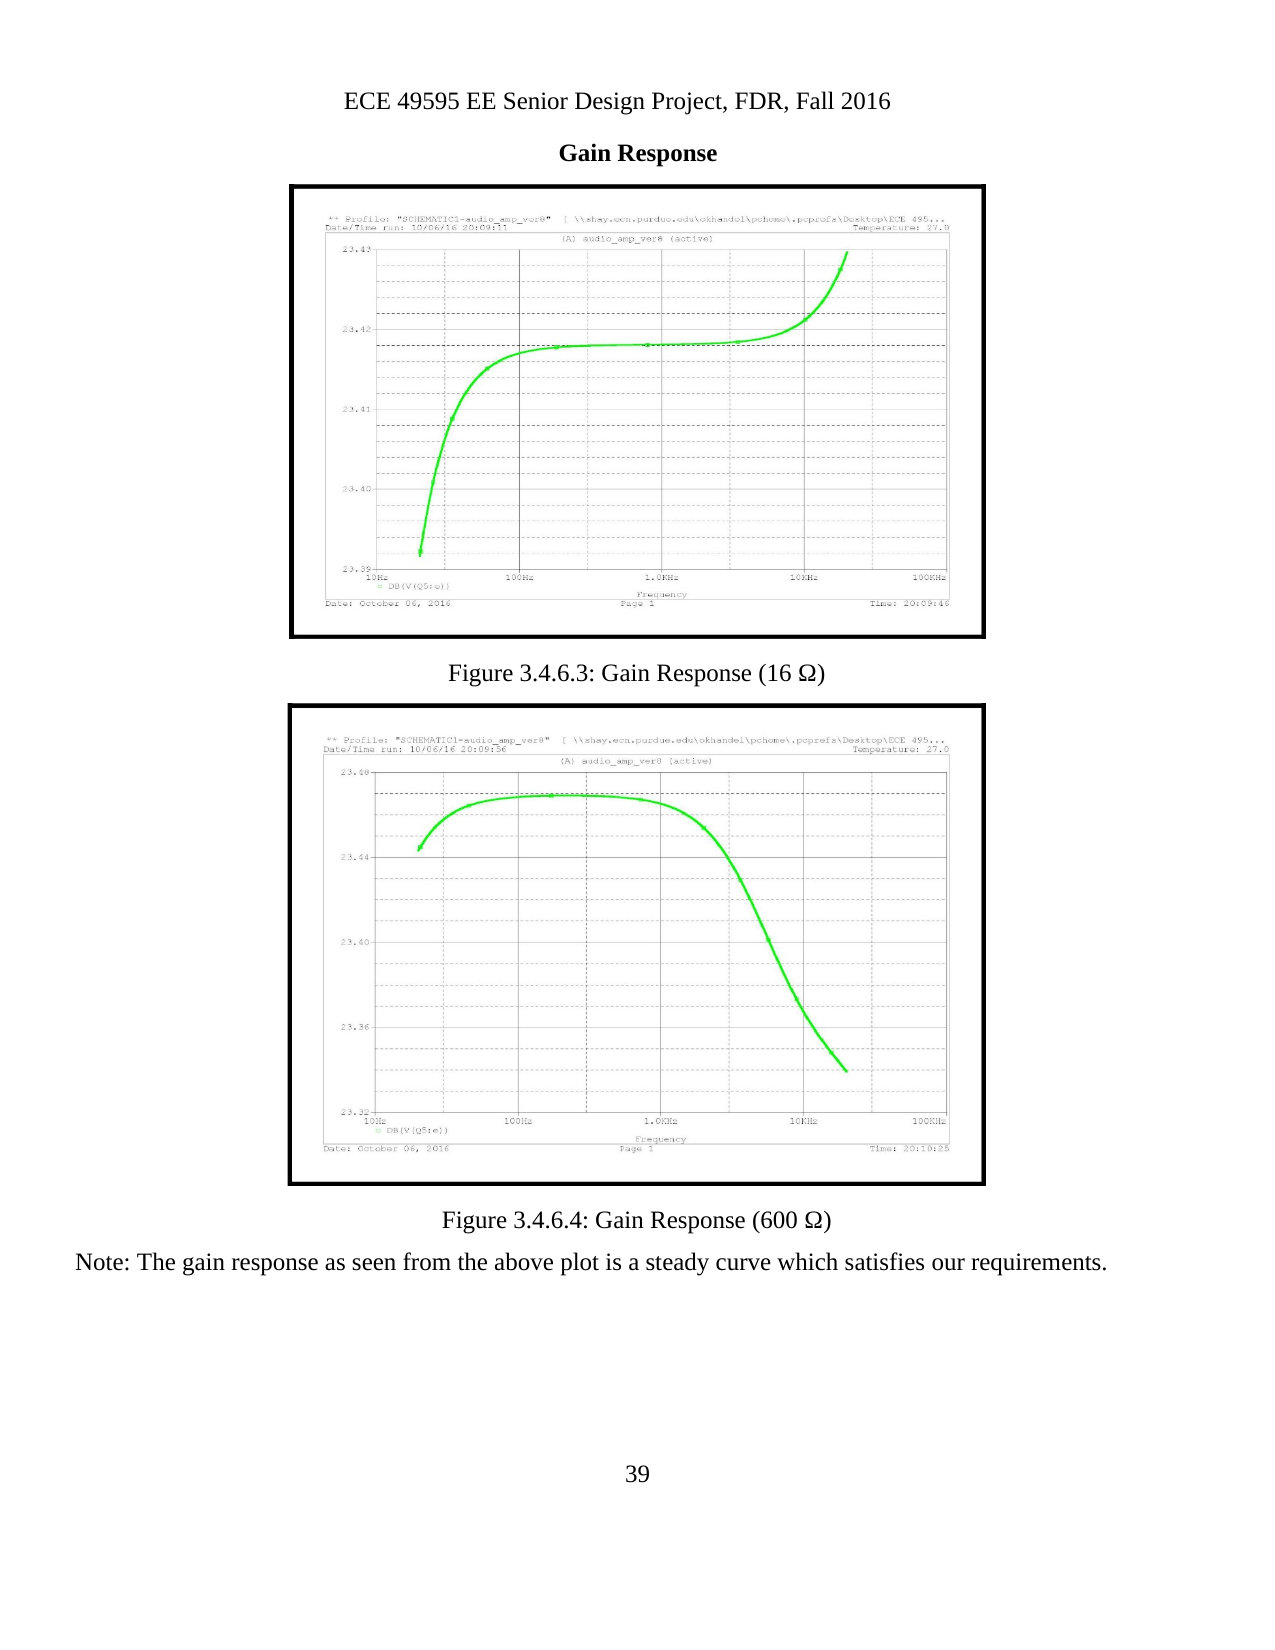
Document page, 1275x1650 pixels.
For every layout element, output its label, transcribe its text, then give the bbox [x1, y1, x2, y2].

picture [289, 184, 986, 639]
picture [287, 703, 986, 1186]
text ECE 49595 EE Senior Design Project, FDR, Fall 2016 [344, 86, 1108, 115]
text Figure 3.4.6.4: Gain Response (600 Ω) [442, 1205, 1108, 1233]
text Note: The gain response as seen from the above plot is a steady curve which satisfies our requirements. [75, 1247, 1108, 1276]
text Figure 3.4.6.3: Gain Response (16 Ω) [448, 658, 1108, 687]
text 39 [625, 1459, 1108, 1488]
text Gain Response [558, 138, 1108, 167]
